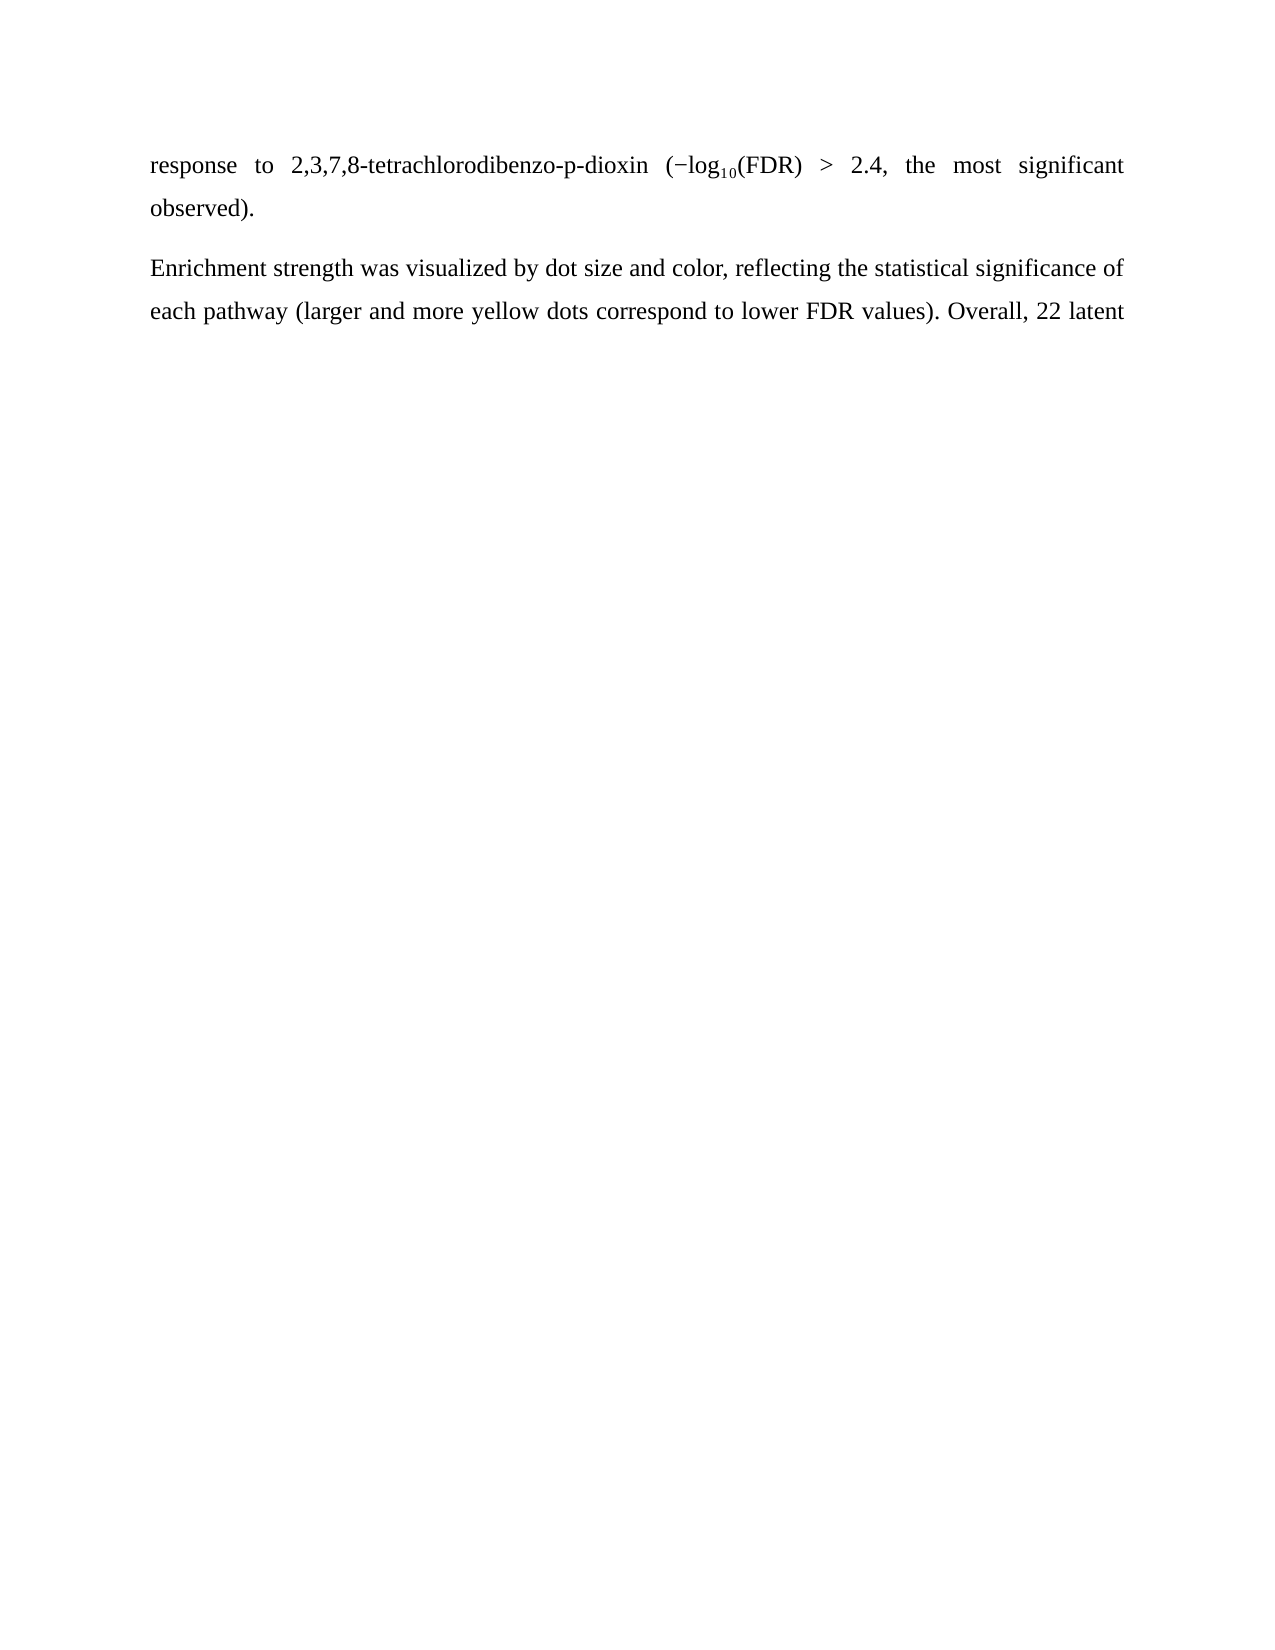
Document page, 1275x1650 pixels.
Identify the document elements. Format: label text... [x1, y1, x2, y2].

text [150, 150, 1125, 222]
text Enrichment strength was visualized by dot size and color, reflecting the statistical significance of each pathway (larger and more yellow dots correspond to lower FDR values). Overall, 22 latent Figure 3.3. Interpretation of VAE latent variables through gene attribution and pathway enrichment. (A) Heatmap showing the mean Integrated Gradients attribution scores of the top 20 genes across all 50 latent variables. Both rows (genes) and columns (latents) were hierarchically clustered, revealing modular structures among gene-latent relationships. (B) Dot plot summarizing the most significantly enriched biological pathways for selected latent variables. Each dot represents a latent-pathway pair, with dot size and color corresponding to the enrichment significance (−log₁₀ adjusted p-value). [150, 253, 1125, 325]
